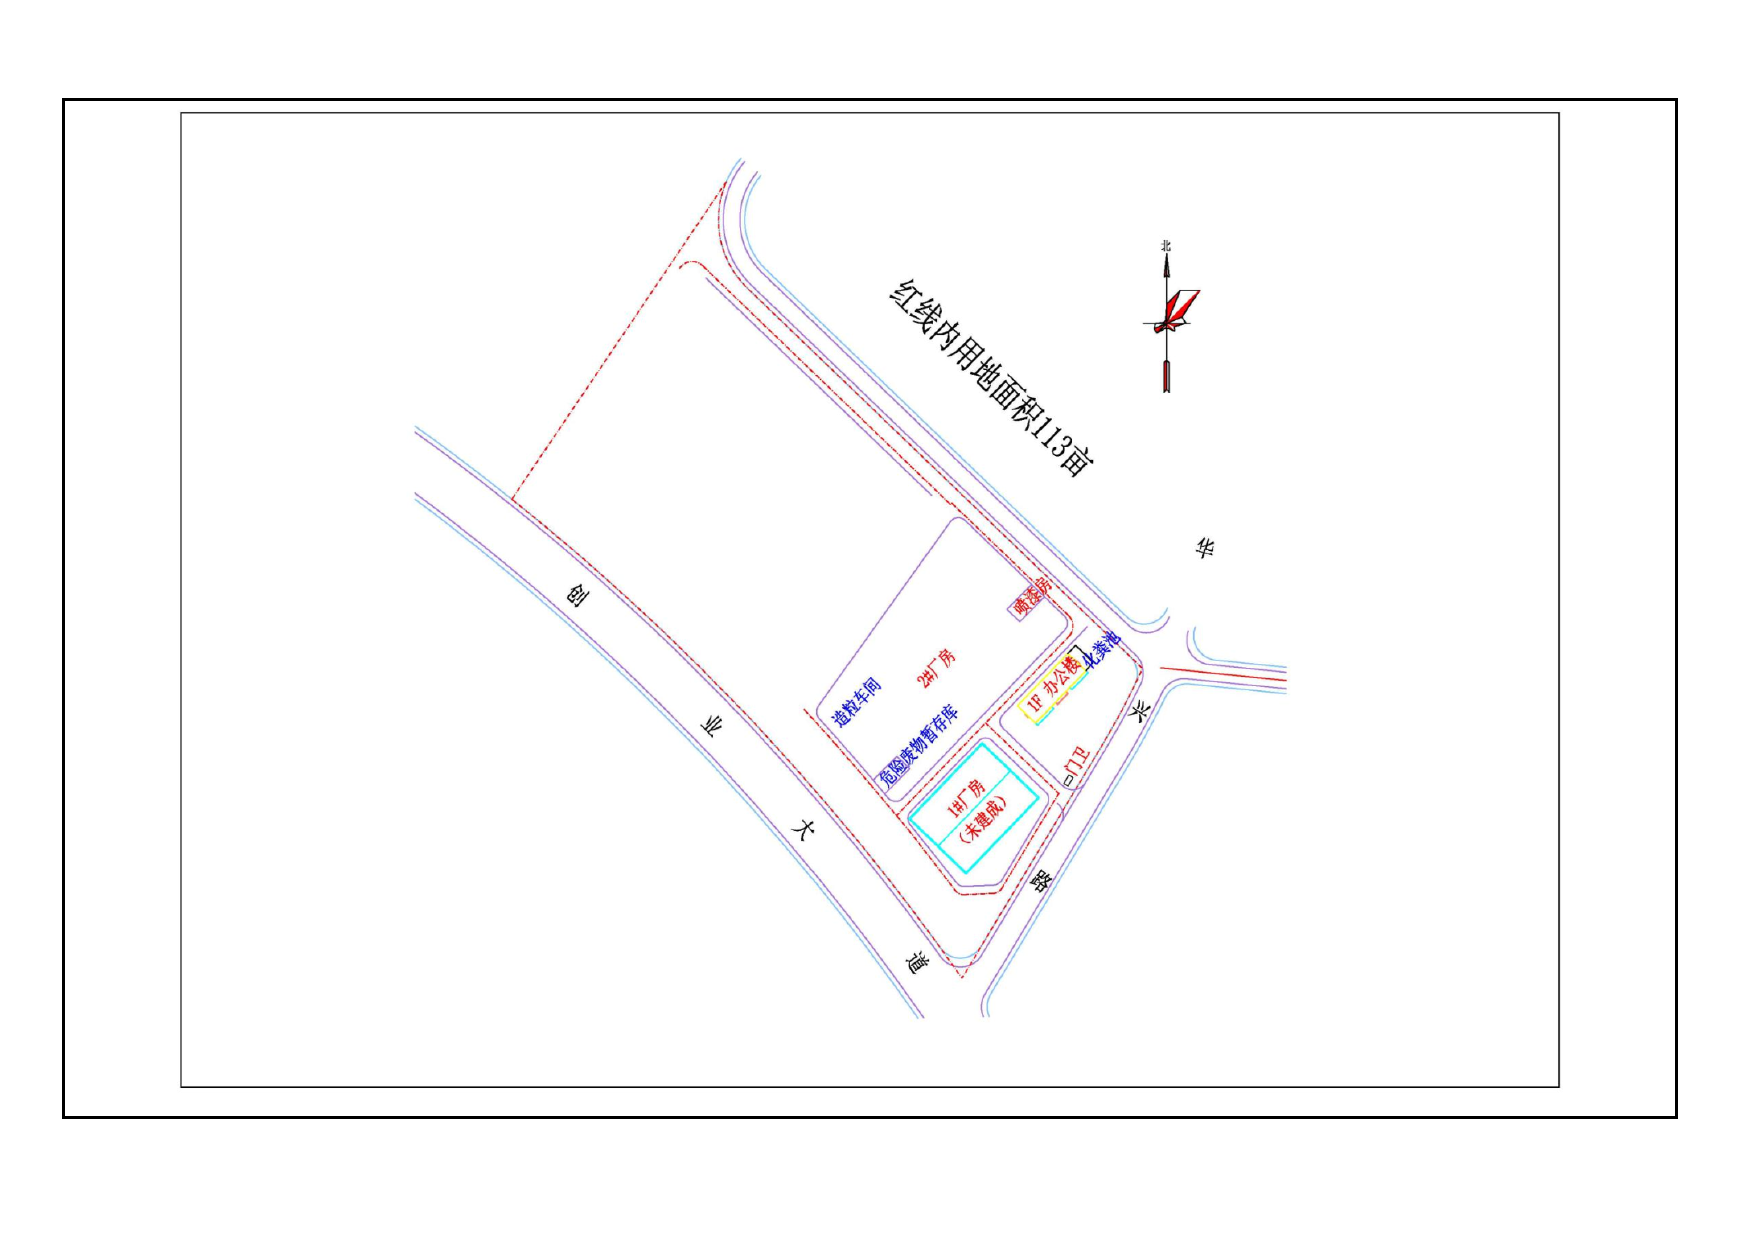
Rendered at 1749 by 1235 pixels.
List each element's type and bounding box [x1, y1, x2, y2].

picture [167, 103, 1574, 1097]
table_header [65, 101, 1675, 1116]
